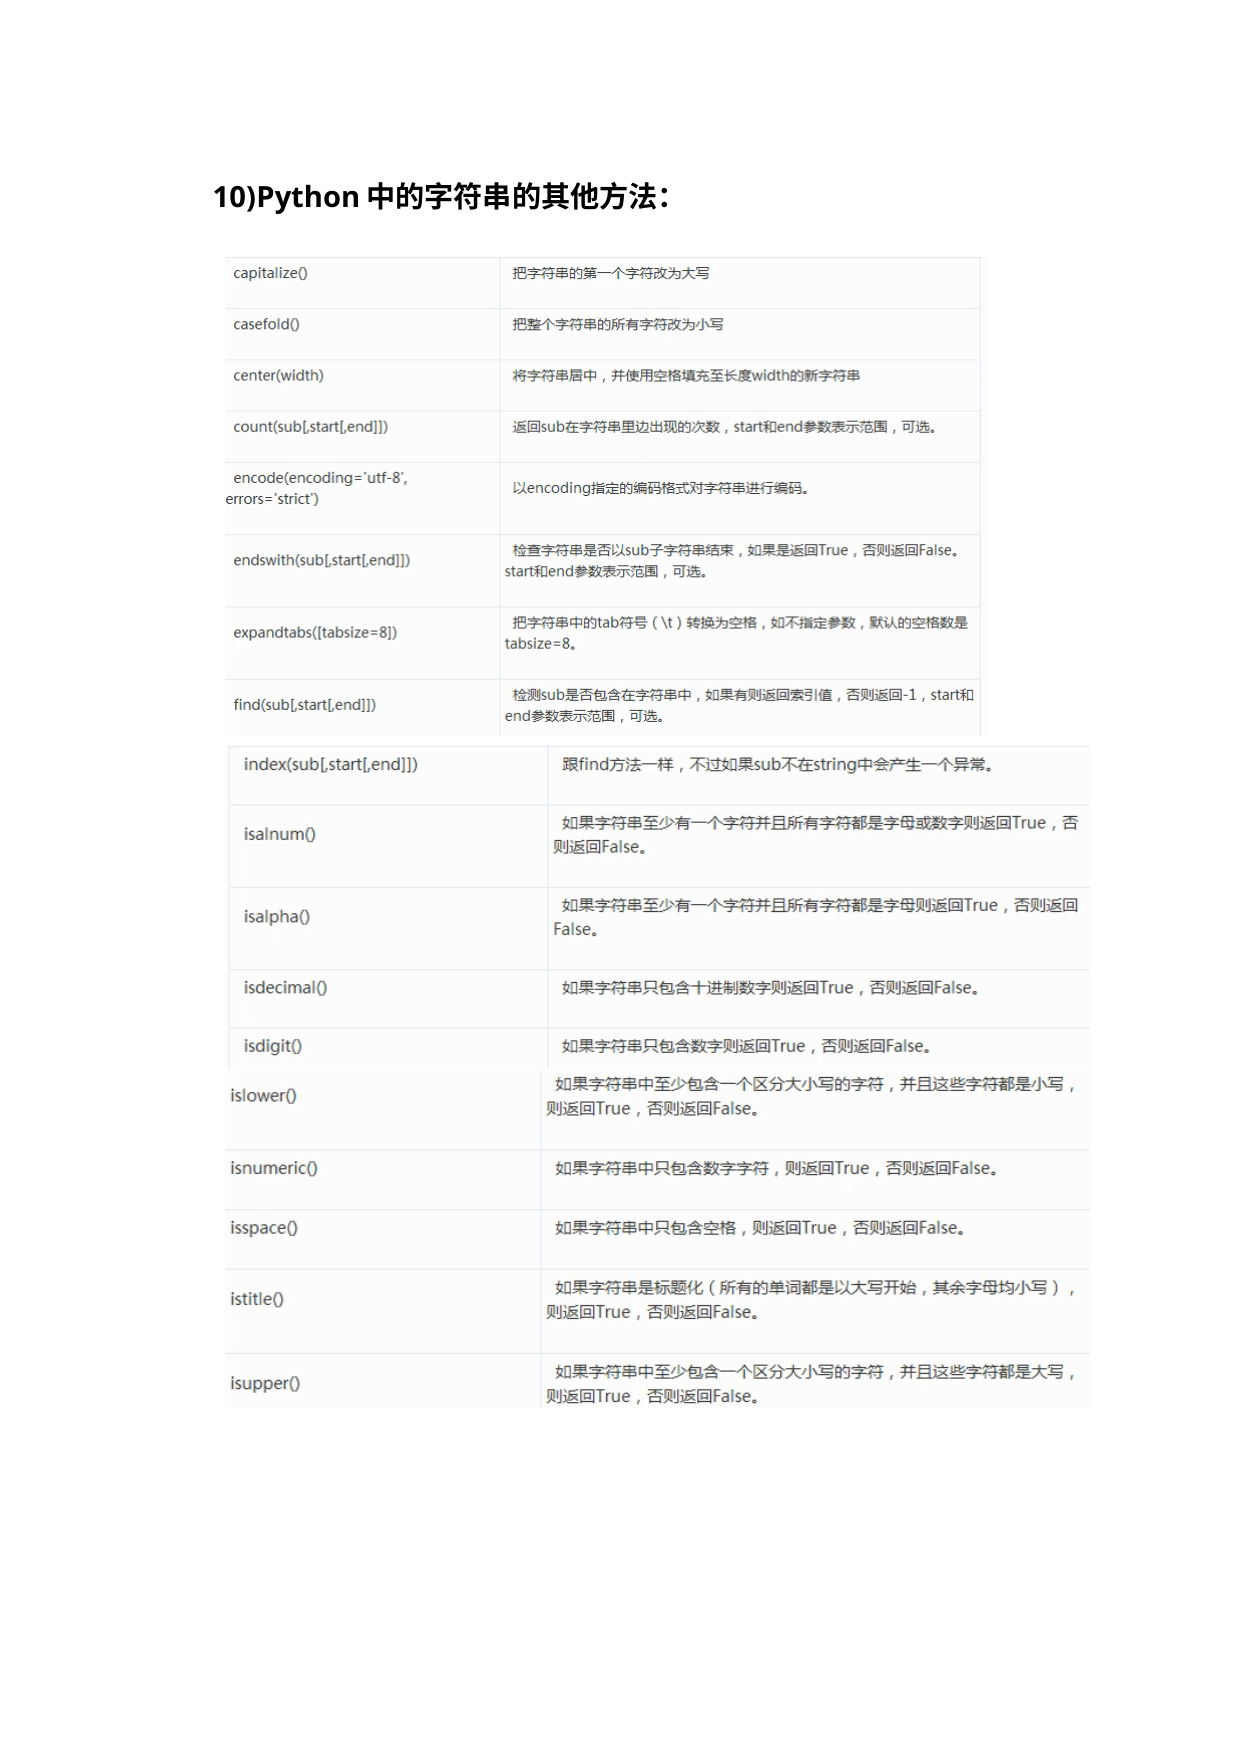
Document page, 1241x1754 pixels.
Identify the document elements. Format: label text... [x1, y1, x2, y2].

picture [225, 745, 1091, 1069]
picture [225, 1070, 1091, 1408]
subtitle Python中的字符串的其他方法： [212, 162, 1028, 227]
picture [225, 257, 987, 736]
